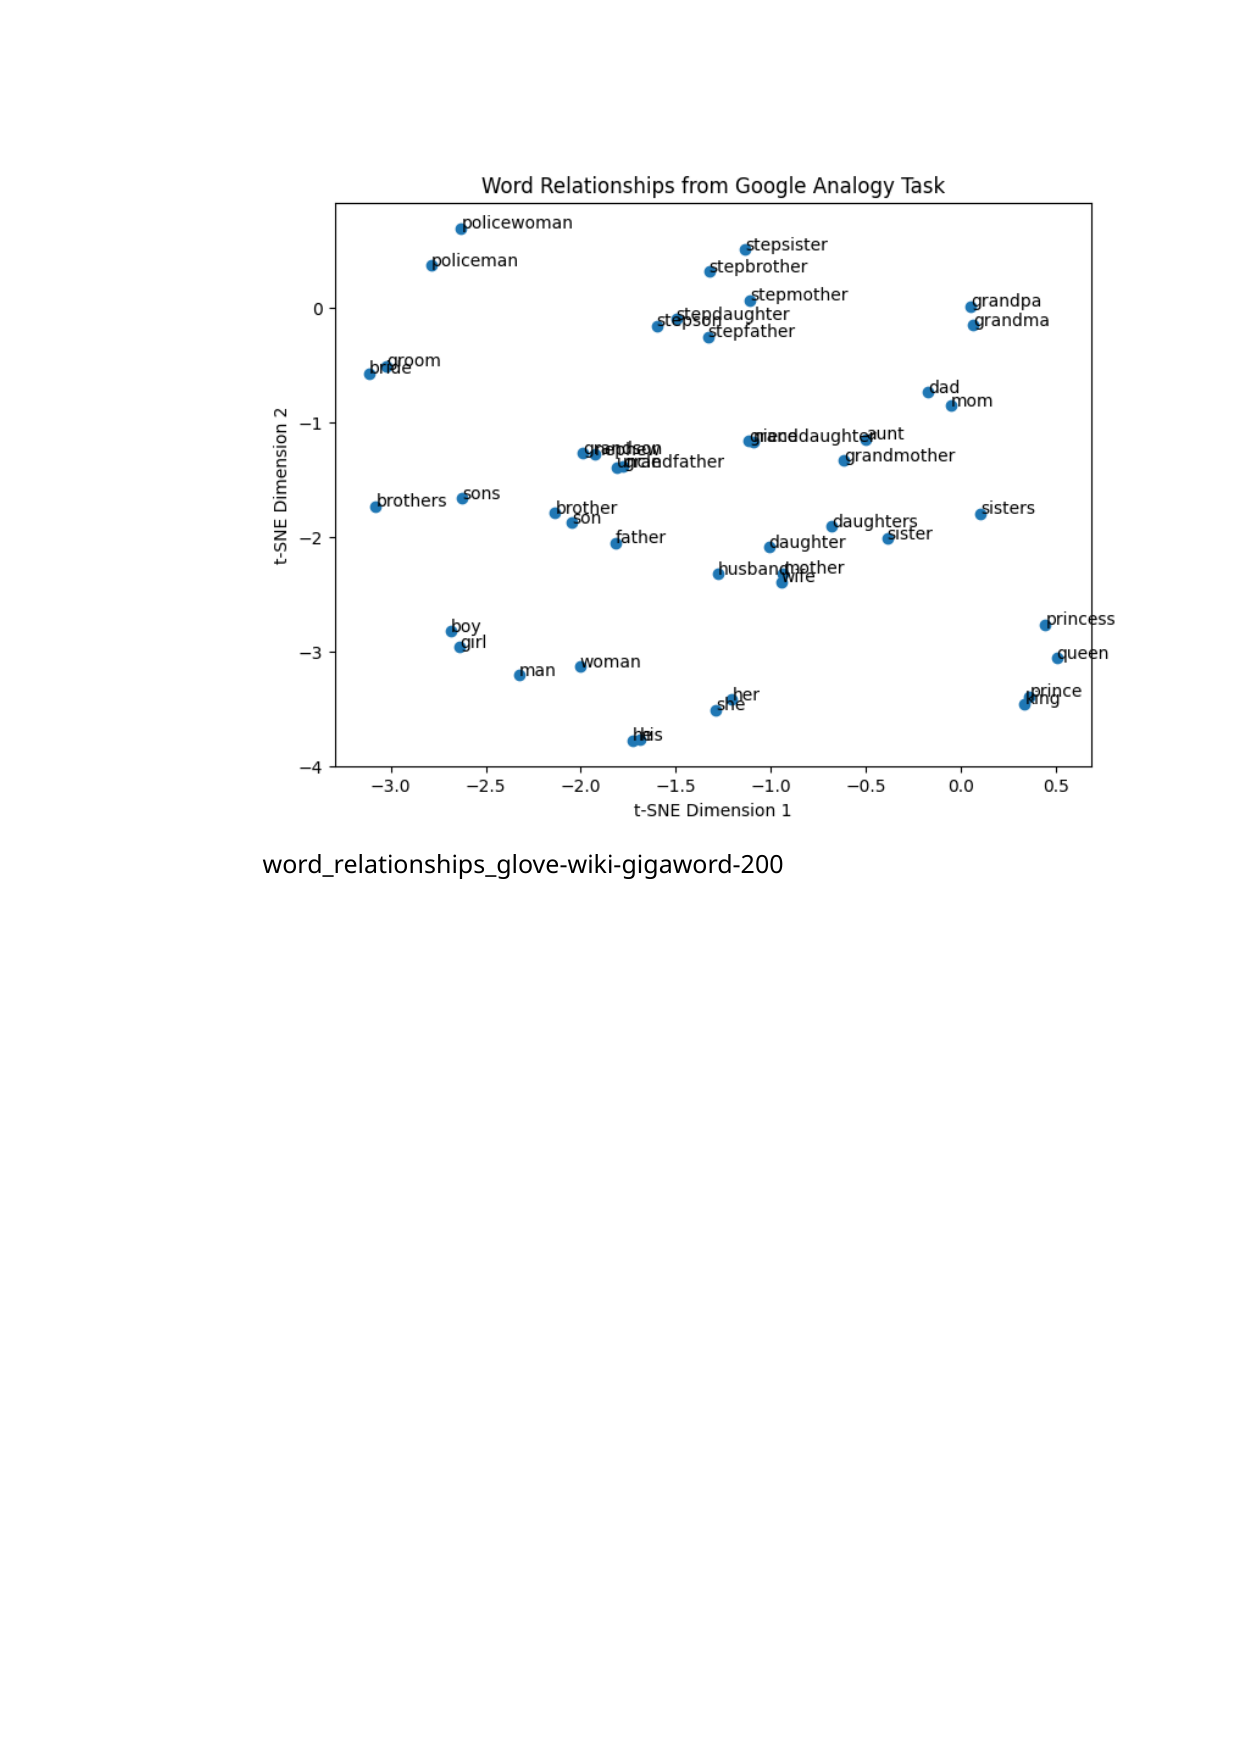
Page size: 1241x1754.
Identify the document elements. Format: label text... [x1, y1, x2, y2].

picture [262, 164, 1128, 831]
